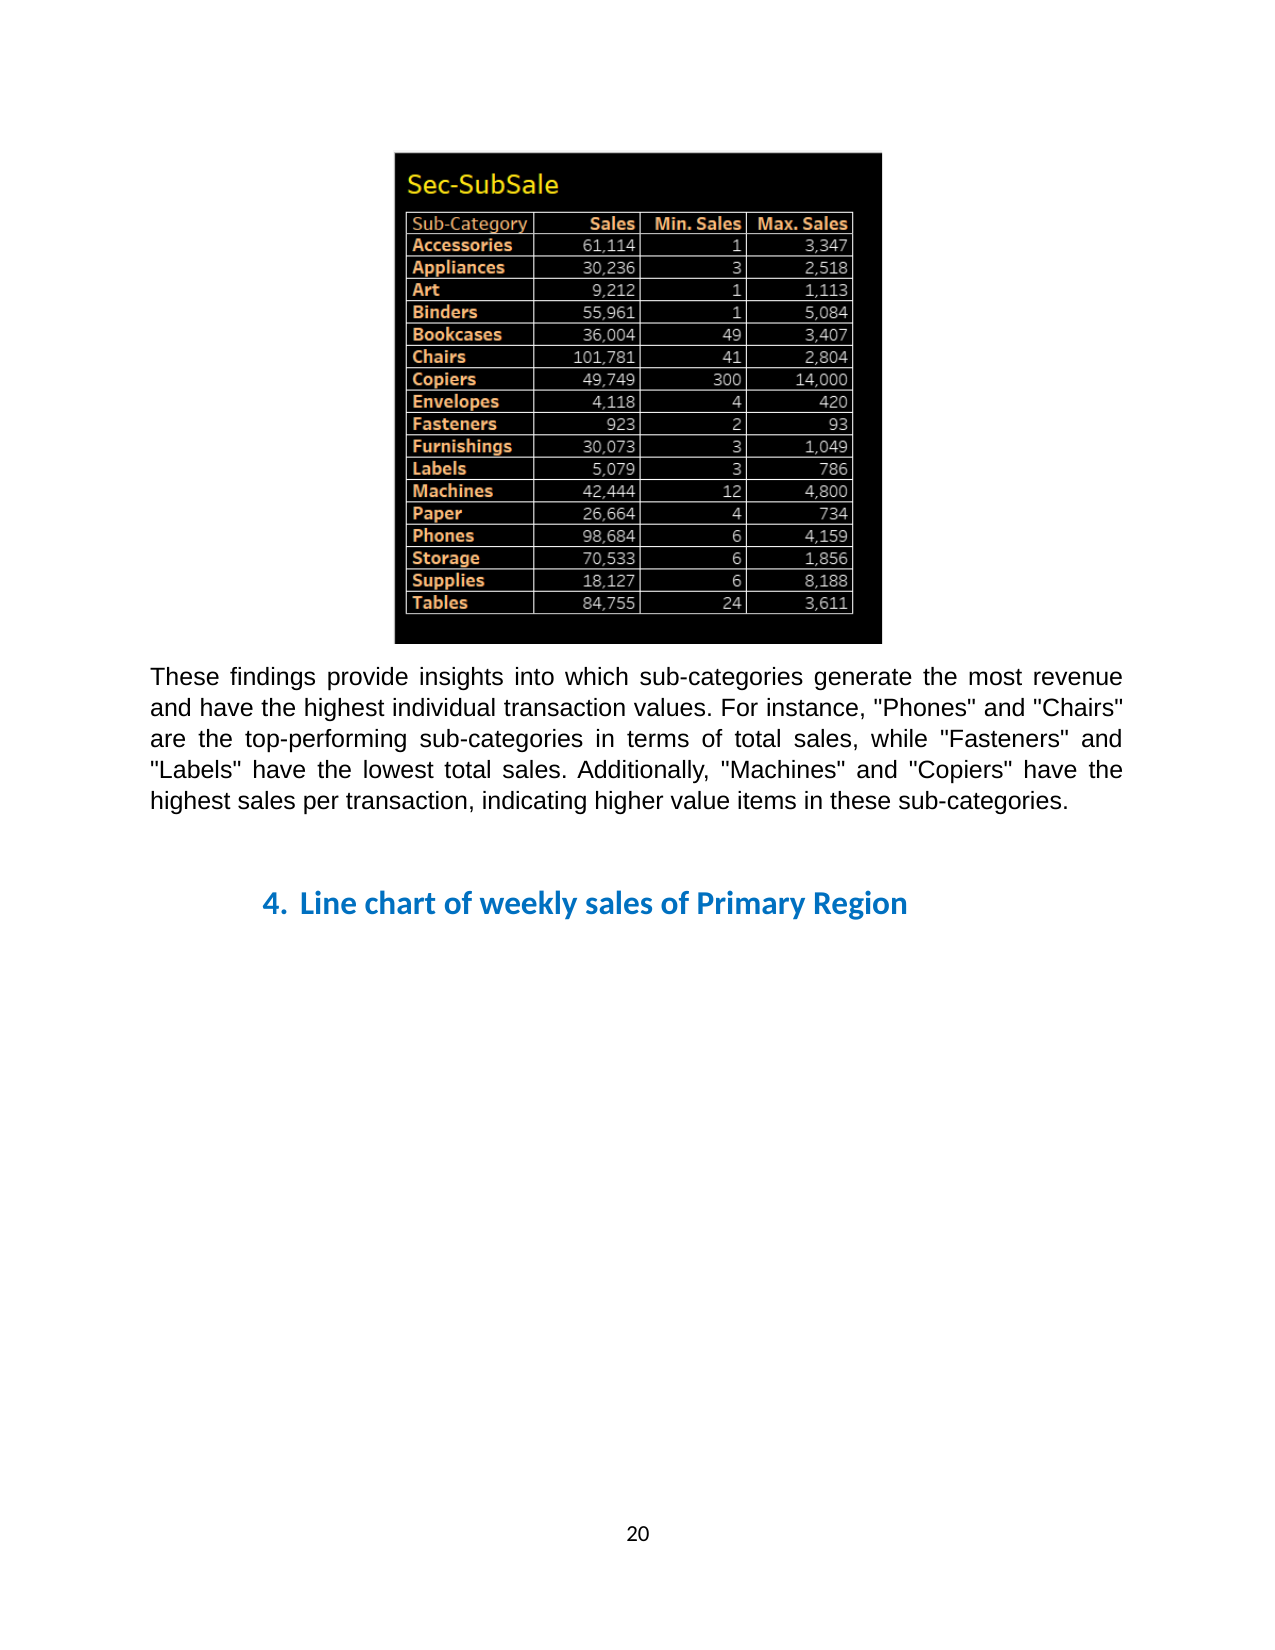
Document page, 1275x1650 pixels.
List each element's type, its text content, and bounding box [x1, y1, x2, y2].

subtitle Line chart of weekly sales of Primary Region [262, 882, 1125, 922]
picture [393, 150, 883, 644]
text These findings provide insights into which sub-categories generate the most revenue and have the highest individual transaction values. For instance, "Phones" and "Chairs" are the top-performing sub-categories in terms of total sales, while "Fasteners" and "Labels" have the lowest total sales. Additionally, "Machines" and "Copiers" have the highest sales per transaction, indicating higher value items in these sub-categories. [150, 662, 1125, 815]
